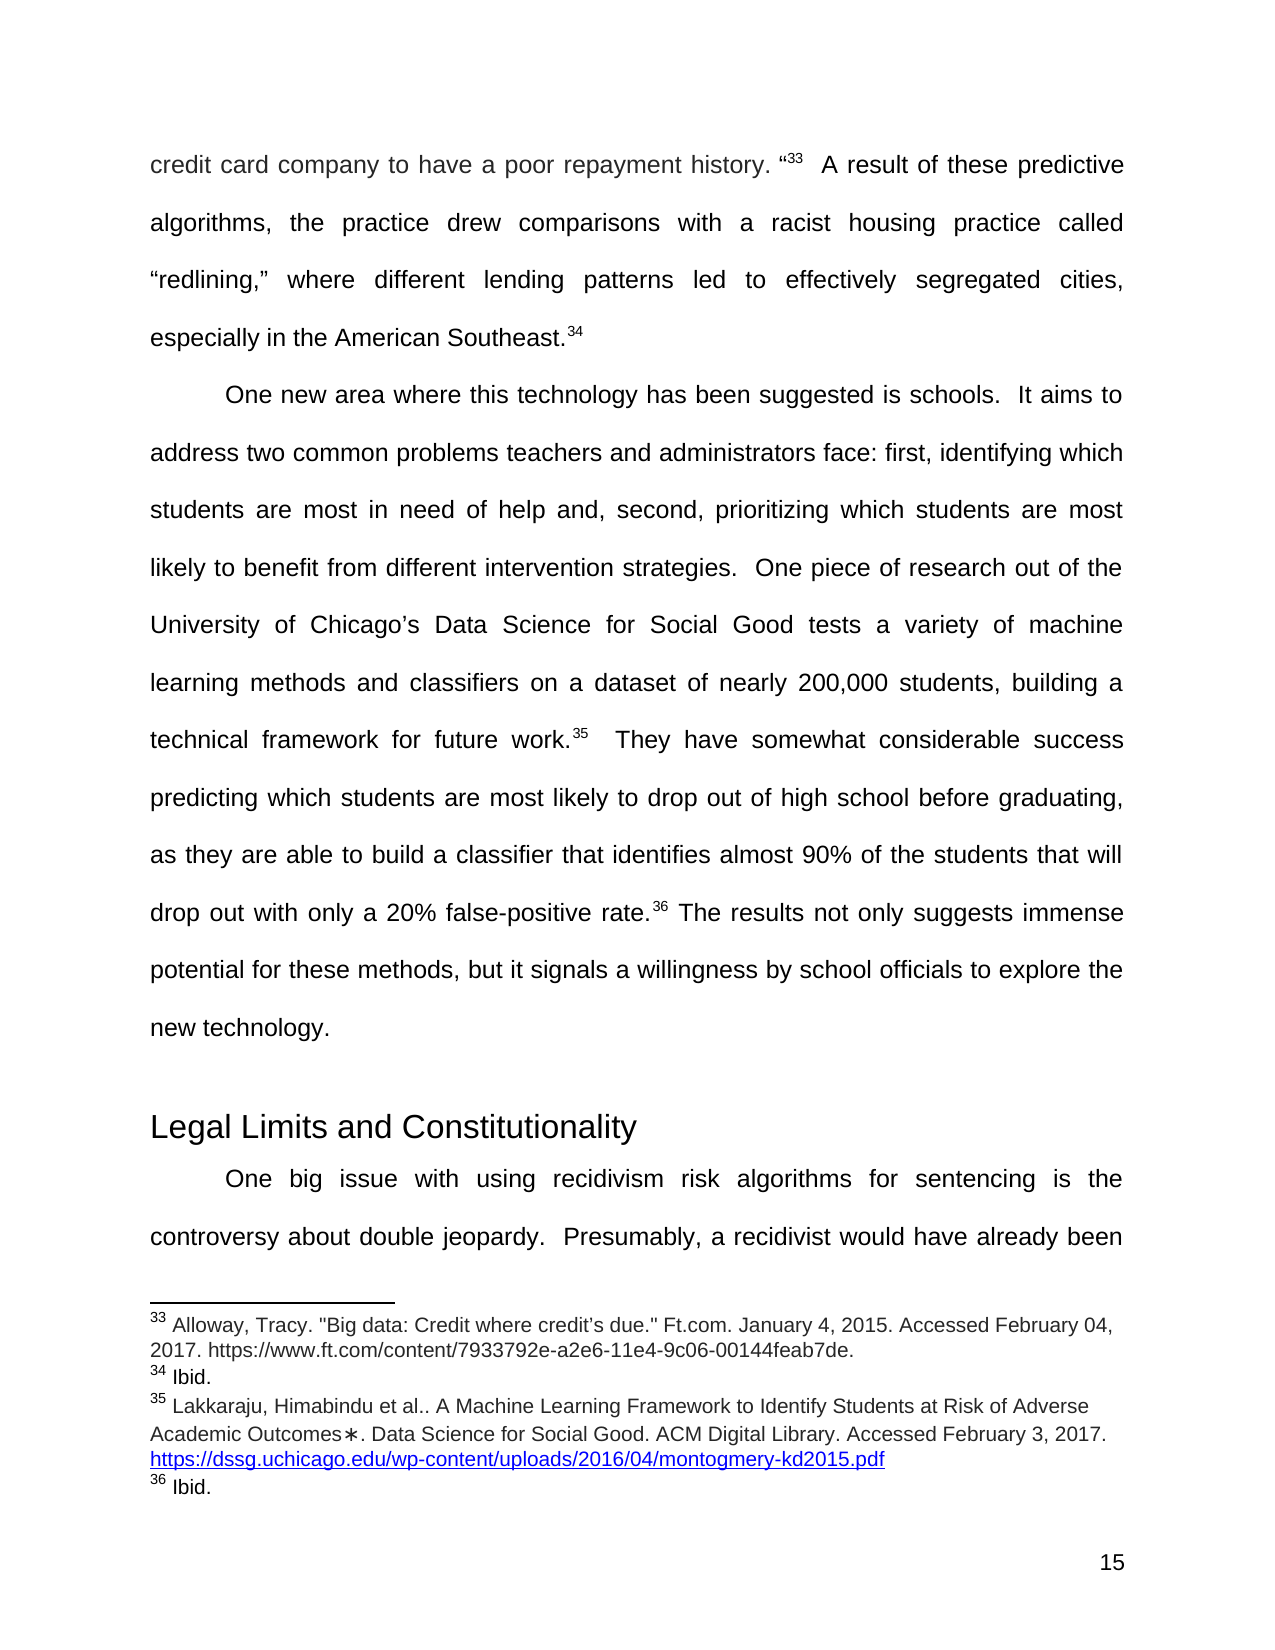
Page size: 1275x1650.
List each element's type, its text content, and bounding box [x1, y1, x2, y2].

text One new area where this technology has been suggested is schools. It aims to address two common problems teachers and administrators face: first, identifying which students are most in need of help and, second, prioritizing which students are most likely to benefit from different intervention strategies. One piece of research out of the University of Chicago’s Data Science for Social Good tests a variety of machine learning methods and classifiers on a dataset of nearly 200,000 students, building a technical framework for future work. They have somewhat considerable success predicting which students are most likely to drop out of high school before graduating, as they are able to build a classifier that identifies almost 90% of the students that will drop out with only a 20% false-positive rate. The results not only suggests immense potential for these methods, but it signals a willingness by school officials to explore the new technology. [150, 380, 1125, 1041]
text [150, 150, 1125, 351]
subtitle Legal Limits and Constitutionality [150, 1107, 1125, 1146]
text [150, 1164, 1125, 1250]
